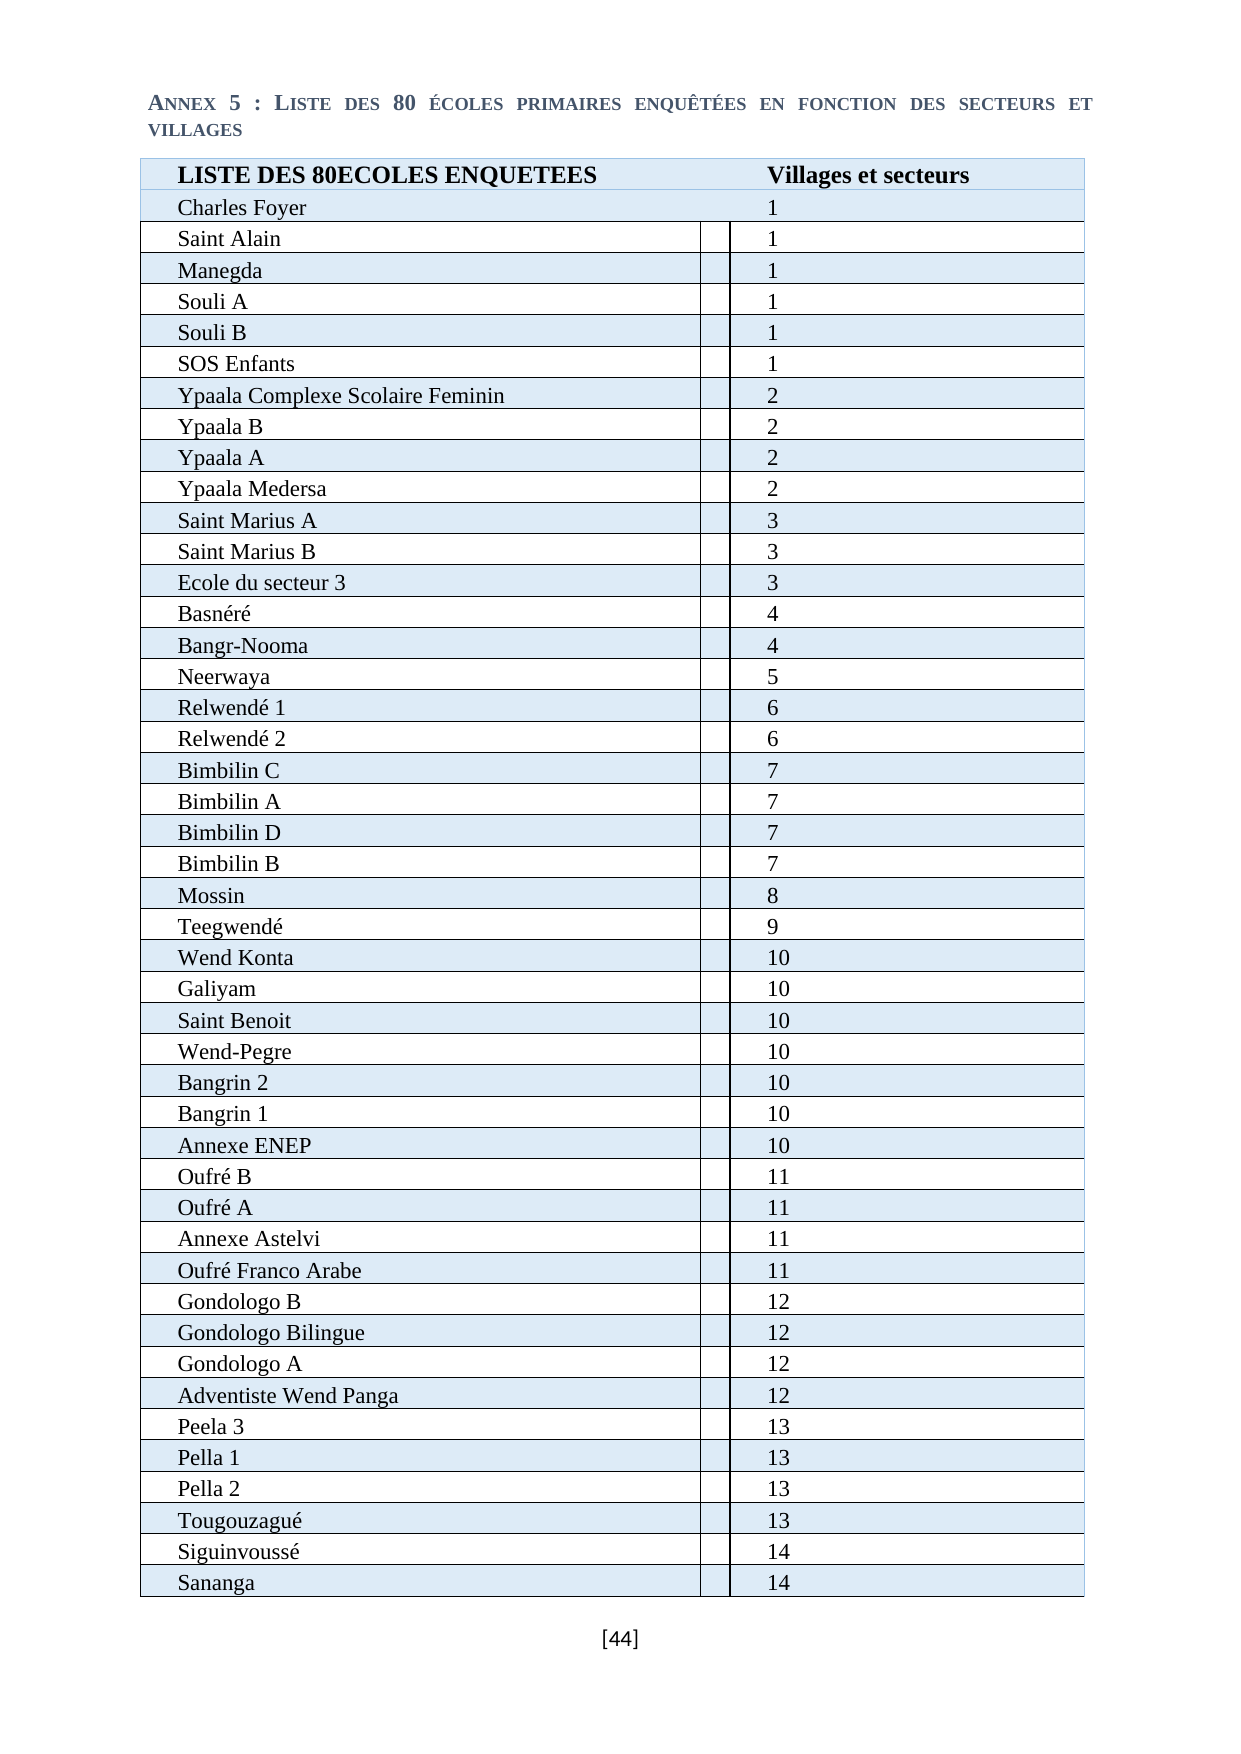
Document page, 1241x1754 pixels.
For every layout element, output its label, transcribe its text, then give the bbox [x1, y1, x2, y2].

table_cell Sananga [141, 1565, 700, 1596]
table_cell Annexe ENEP [141, 1128, 700, 1158]
table_cell Charles Foyer [141, 190, 701, 221]
table_header Villages et secteurs [730, 159, 1084, 189]
table_header [701, 159, 730, 189]
table_cell 7 [731, 847, 1084, 877]
table_cell [701, 565, 729, 596]
table_cell Teegwendé [141, 909, 700, 939]
table_cell 10 [731, 972, 1084, 1002]
table_cell 8 [731, 878, 1084, 908]
table_cell Galiyam [141, 972, 700, 1002]
table_cell 13 [731, 1503, 1084, 1533]
table_cell [701, 1190, 729, 1221]
table_cell Gondologo Bilingue [141, 1315, 700, 1346]
table_cell Oufré A [141, 1190, 700, 1221]
table_cell [701, 940, 729, 971]
table_cell [701, 503, 729, 533]
table_cell Wend Konta [141, 940, 700, 971]
table_cell 6 [731, 690, 1084, 721]
table_cell Pella 2 [141, 1472, 700, 1502]
table_cell [701, 878, 729, 908]
table_cell 10 [731, 1128, 1084, 1158]
table_cell 12 [731, 1347, 1084, 1377]
table_cell [701, 1097, 729, 1127]
table_cell Wend-Pegre [141, 1034, 700, 1064]
table_cell [701, 284, 729, 314]
table_cell 7 [731, 784, 1084, 814]
table_cell Siguinvoussé [141, 1534, 700, 1564]
table_cell 12 [731, 1284, 1084, 1314]
table_cell 13 [731, 1440, 1084, 1471]
table_cell [701, 972, 729, 1002]
table_cell 14 [731, 1534, 1084, 1564]
table_cell 3 [731, 534, 1084, 564]
table_cell Bangrin 1 [141, 1097, 700, 1127]
table_cell Gondologo A [141, 1347, 700, 1377]
table_cell Bimbilin B [141, 847, 700, 877]
table_cell Ypaala B [141, 409, 700, 439]
text Annex 5 : Liste des 80 écoles primaires enquêtées en fonction des secteurs et villages [148, 89, 1093, 141]
table_cell Ypaala Medersa [141, 472, 700, 502]
table_cell 1 [731, 222, 1084, 252]
table_cell 13 [731, 1472, 1084, 1502]
table_cell [701, 1534, 729, 1564]
table_cell [701, 534, 729, 564]
table_cell Pella 1 [141, 1440, 700, 1471]
table_cell [701, 1409, 729, 1439]
table_cell 14 [731, 1565, 1084, 1596]
table_cell [701, 409, 729, 439]
table_cell 10 [731, 940, 1084, 971]
table_cell Oufré Franco Arabe [141, 1253, 700, 1283]
table_cell 2 [731, 440, 1084, 471]
table_cell [701, 1378, 729, 1408]
table_cell [701, 378, 729, 408]
table_cell Ypaala A [141, 440, 700, 471]
table_cell [701, 253, 729, 283]
table_cell [701, 222, 729, 252]
table_cell 2 [731, 409, 1084, 439]
table_cell Peela 3 [141, 1409, 700, 1439]
table_cell [701, 1347, 729, 1377]
table_cell Bimbilin A [141, 784, 700, 814]
table_cell [701, 347, 729, 377]
table_cell [701, 440, 729, 471]
table_cell Relwendé 2 [141, 722, 700, 752]
table_cell [701, 628, 729, 658]
table_cell Mossin [141, 878, 700, 908]
table_cell Ecole du secteur 3 [141, 565, 700, 596]
table_cell [701, 472, 729, 502]
table_cell Souli B [141, 315, 700, 346]
table_cell Saint Alain [141, 222, 700, 252]
table_cell 9 [731, 909, 1084, 939]
table_cell 2 [731, 378, 1084, 408]
table_cell 2 [731, 472, 1084, 502]
table_cell 12 [731, 1378, 1084, 1408]
table_cell [701, 1565, 729, 1596]
table_cell 10 [731, 1003, 1084, 1033]
table_cell Bangr-Nooma [141, 628, 700, 658]
table_cell 10 [731, 1065, 1084, 1096]
table_cell 3 [731, 503, 1084, 533]
table_cell 4 [731, 597, 1084, 627]
table_cell Tougouzagué [141, 1503, 700, 1533]
table_cell [701, 1065, 729, 1096]
table_cell [701, 753, 729, 783]
table_cell 11 [731, 1190, 1084, 1221]
table_cell 1 [731, 253, 1084, 283]
table_cell 1 [731, 284, 1084, 314]
table_cell [701, 1284, 729, 1314]
table_cell Relwendé 1 [141, 690, 700, 721]
table_cell [701, 190, 730, 221]
table_cell [701, 1034, 729, 1064]
table_cell Annexe Astelvi [141, 1222, 700, 1252]
table_cell Oufré B [141, 1159, 700, 1189]
table_cell 1 [731, 315, 1084, 346]
table_cell Adventiste Wend Panga [141, 1378, 700, 1408]
table_cell [701, 1253, 729, 1283]
table_cell 6 [731, 722, 1084, 752]
table_cell [701, 1222, 729, 1252]
table_cell SOS Enfants [141, 347, 700, 377]
table_cell Bangrin 2 [141, 1065, 700, 1096]
table_cell [701, 1472, 729, 1502]
table_cell Bimbilin D [141, 815, 700, 846]
table_cell 1 [730, 190, 1084, 221]
table_cell [701, 722, 729, 752]
table_cell 1 [731, 347, 1084, 377]
table_cell [701, 847, 729, 877]
table_cell Basnéré [141, 597, 700, 627]
table_cell [701, 1503, 729, 1533]
table_cell 4 [731, 628, 1084, 658]
table_cell Manegda [141, 253, 700, 283]
table_cell [701, 1159, 729, 1189]
table_cell Saint Marius A [141, 503, 700, 533]
table_cell 12 [731, 1315, 1084, 1346]
table_cell [701, 1440, 729, 1471]
table_cell Gondologo B [141, 1284, 700, 1314]
table_cell 7 [731, 753, 1084, 783]
table_cell [701, 690, 729, 721]
table_cell 13 [731, 1409, 1084, 1439]
table_cell Ypaala Complexe Scolaire Feminin [141, 378, 700, 408]
table_cell [701, 315, 729, 346]
table_header LISTE DES 80ECOLES ENQUETEES [141, 159, 701, 189]
table_cell [701, 1128, 729, 1158]
table_cell 5 [731, 659, 1084, 689]
table_cell 10 [731, 1034, 1084, 1064]
table_cell [701, 1315, 729, 1346]
table_cell [701, 909, 729, 939]
table_cell 3 [731, 565, 1084, 596]
table_cell [701, 1003, 729, 1033]
table_cell 11 [731, 1159, 1084, 1189]
table_cell [701, 815, 729, 846]
table_cell Saint Marius B [141, 534, 700, 564]
table_cell [701, 597, 729, 627]
table_cell 11 [731, 1253, 1084, 1283]
table_cell Souli A [141, 284, 700, 314]
table_cell Bimbilin C [141, 753, 700, 783]
table_cell Saint Benoit [141, 1003, 700, 1033]
table_cell 7 [731, 815, 1084, 846]
table_cell [701, 784, 729, 814]
table_cell 10 [731, 1097, 1084, 1127]
table_cell Neerwaya [141, 659, 700, 689]
table_cell 11 [731, 1222, 1084, 1252]
table_cell [701, 659, 729, 689]
